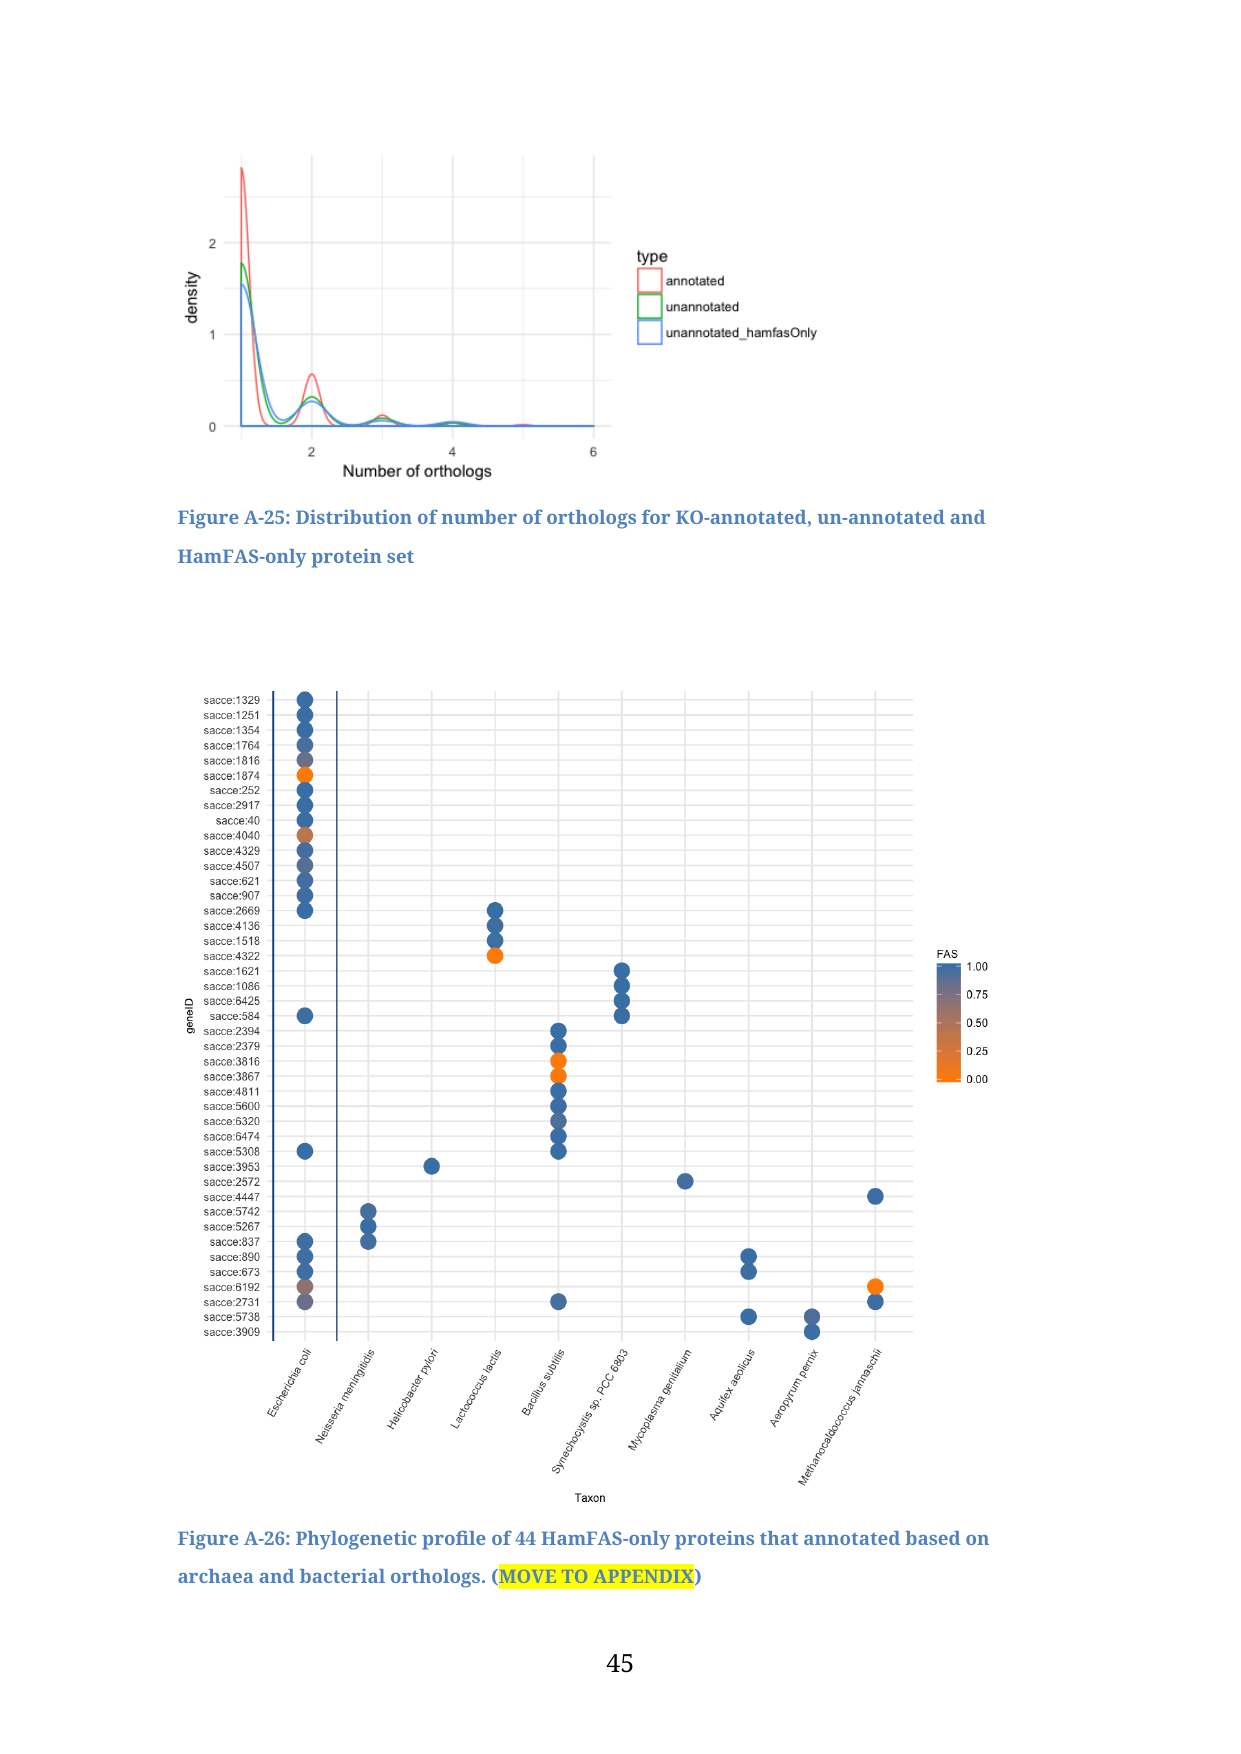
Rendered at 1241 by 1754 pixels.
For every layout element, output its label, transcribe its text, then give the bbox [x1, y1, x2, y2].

picture [177, 147, 834, 488]
text Figure A-26: Phylogenetic profile of 44 HamFAS-only proteins that annotated based on archaea and bacterial orthologs. (MOVE TO APPENDIX) [177, 1525, 1063, 1589]
picture [177, 683, 1003, 1509]
